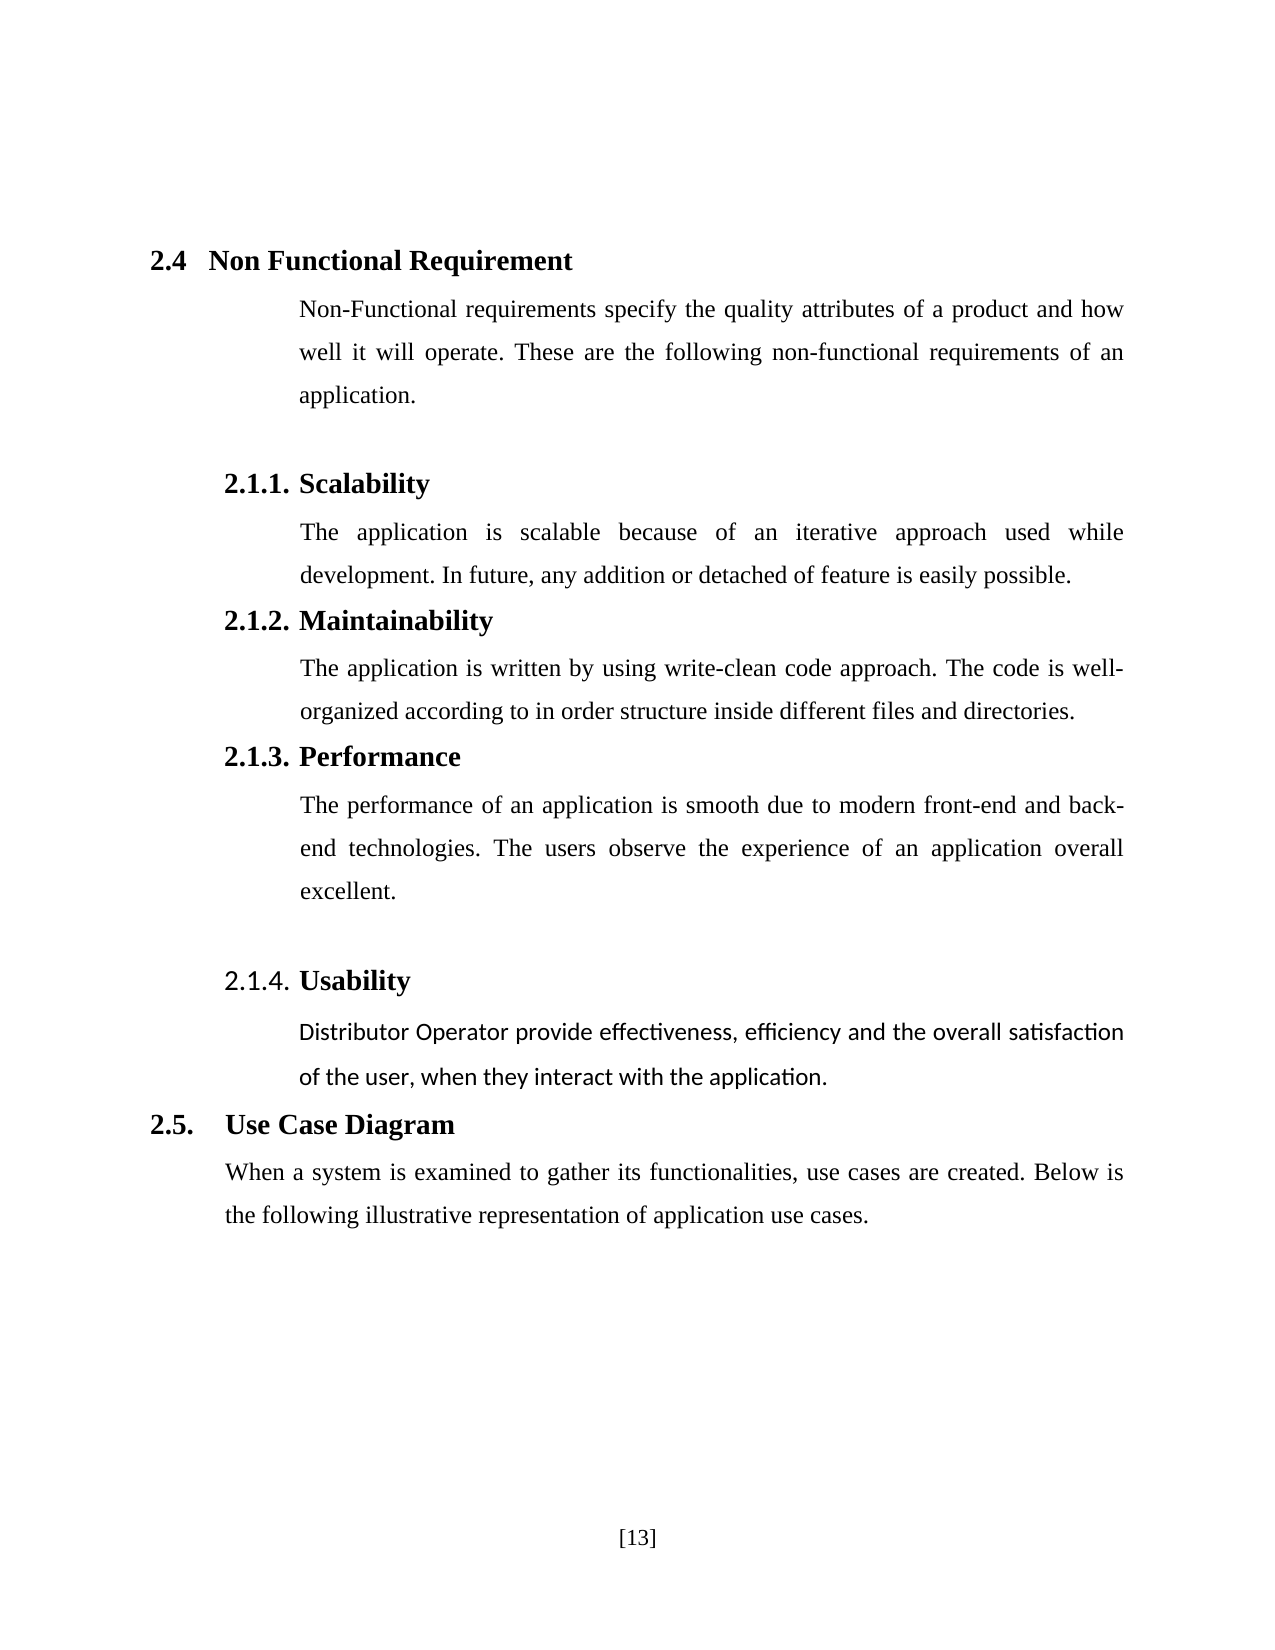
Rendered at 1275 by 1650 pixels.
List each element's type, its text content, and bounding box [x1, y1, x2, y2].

text Non-Functional requirements specify the quality attributes of a product and how well it will operate. These are the following non-functional requirements of an application. [299, 294, 1125, 409]
list Maintainability [224, 603, 1125, 636]
text The application is written by using write-clean code approach. The code is well-organized according to in order structure inside different files and directories. [300, 653, 1125, 725]
text When a system is examined to gather its functionalities, use cases are created. Below is the following illustrative representation of application use cases. [225, 1157, 1125, 1229]
list Distributor Operator provide effectiveness, efficiency and the overall satisfaction of the user, when they interact with the application. [299, 1016, 1125, 1092]
list Use Case Diagram [150, 1107, 1125, 1141]
list Scalability [224, 466, 1125, 500]
list Usability [224, 962, 1125, 998]
text 2.4 Non Functional Requirement [150, 243, 1125, 277]
text The performance of an application is smooth due to modern front-end and back-end technologies. The users observe the experience of an application overall excellent. [300, 790, 1125, 905]
list Performance [224, 739, 1125, 773]
text The application is scalable because of an iterative approach used while development. In future, any addition or detached of feature is easily possible. [300, 517, 1125, 588]
